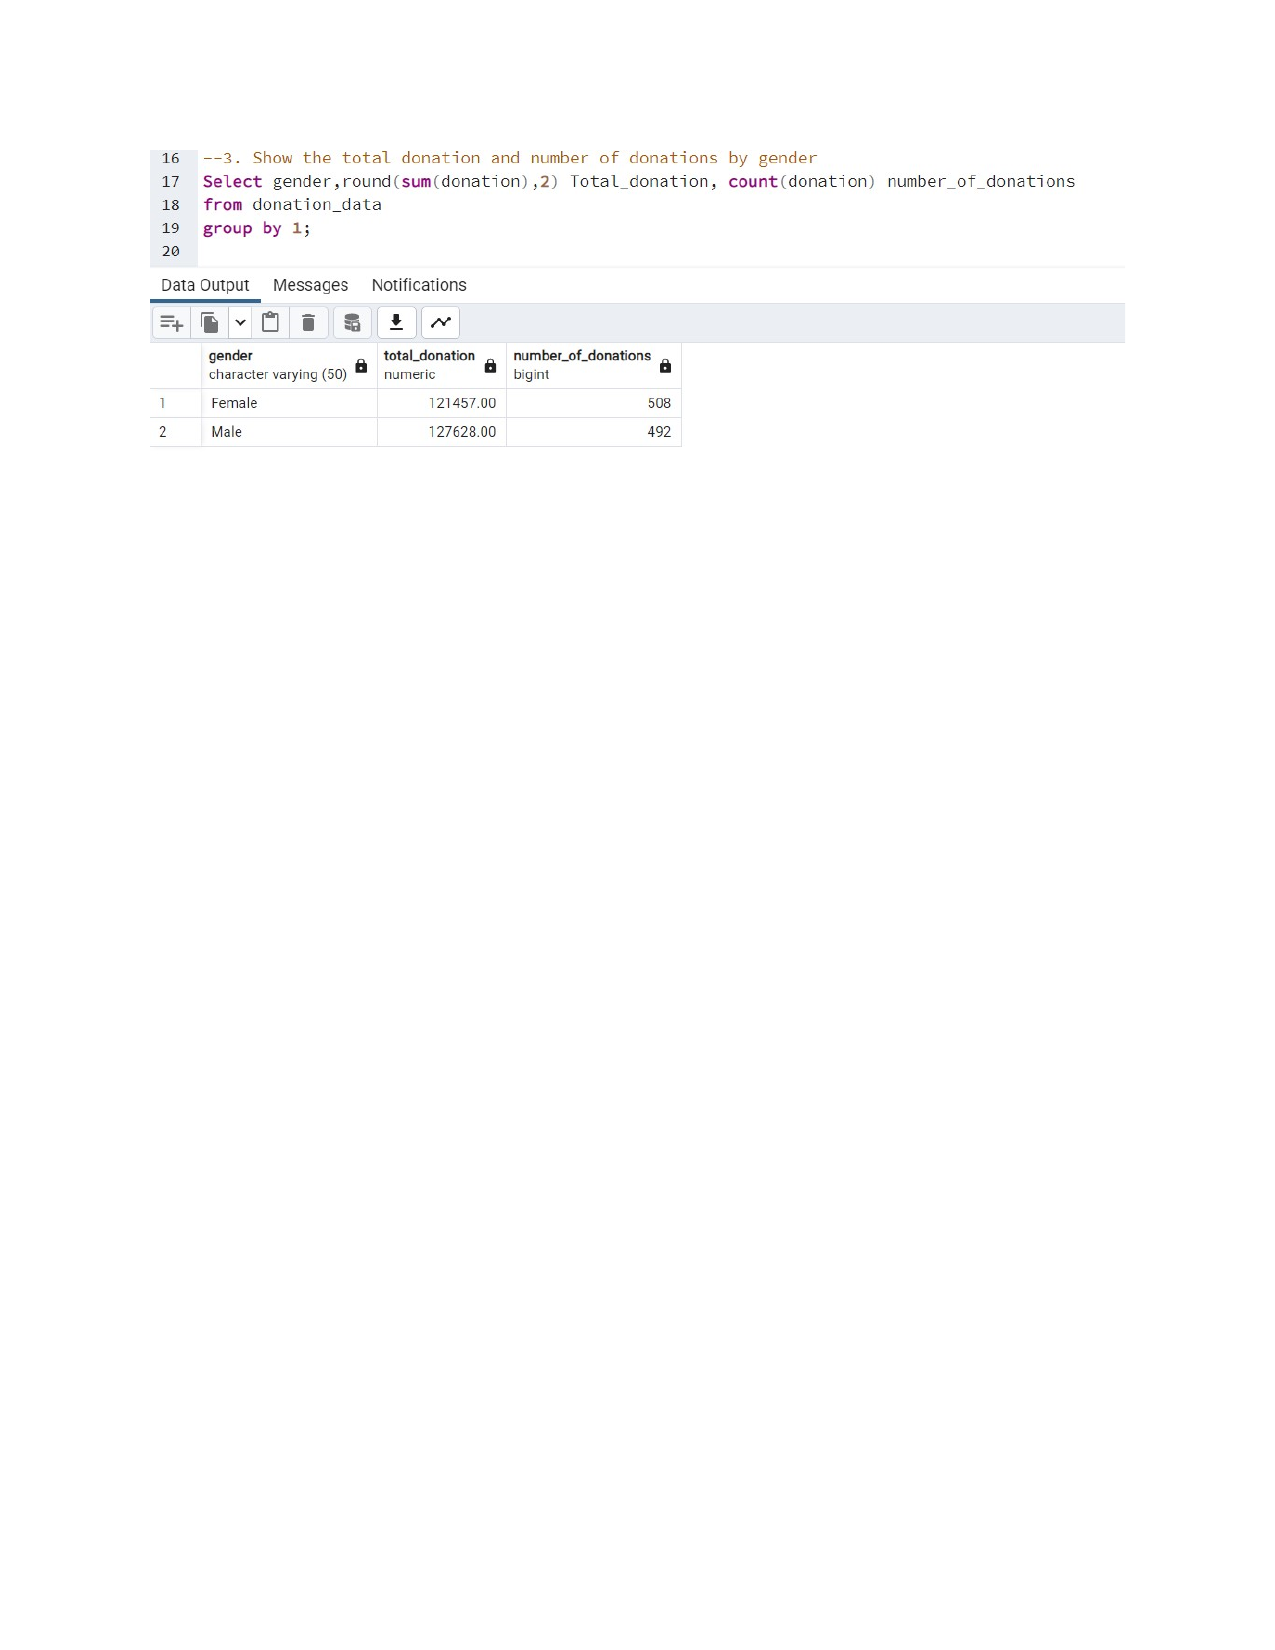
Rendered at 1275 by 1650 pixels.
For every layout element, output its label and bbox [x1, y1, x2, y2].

picture [150, 150, 1125, 570]
